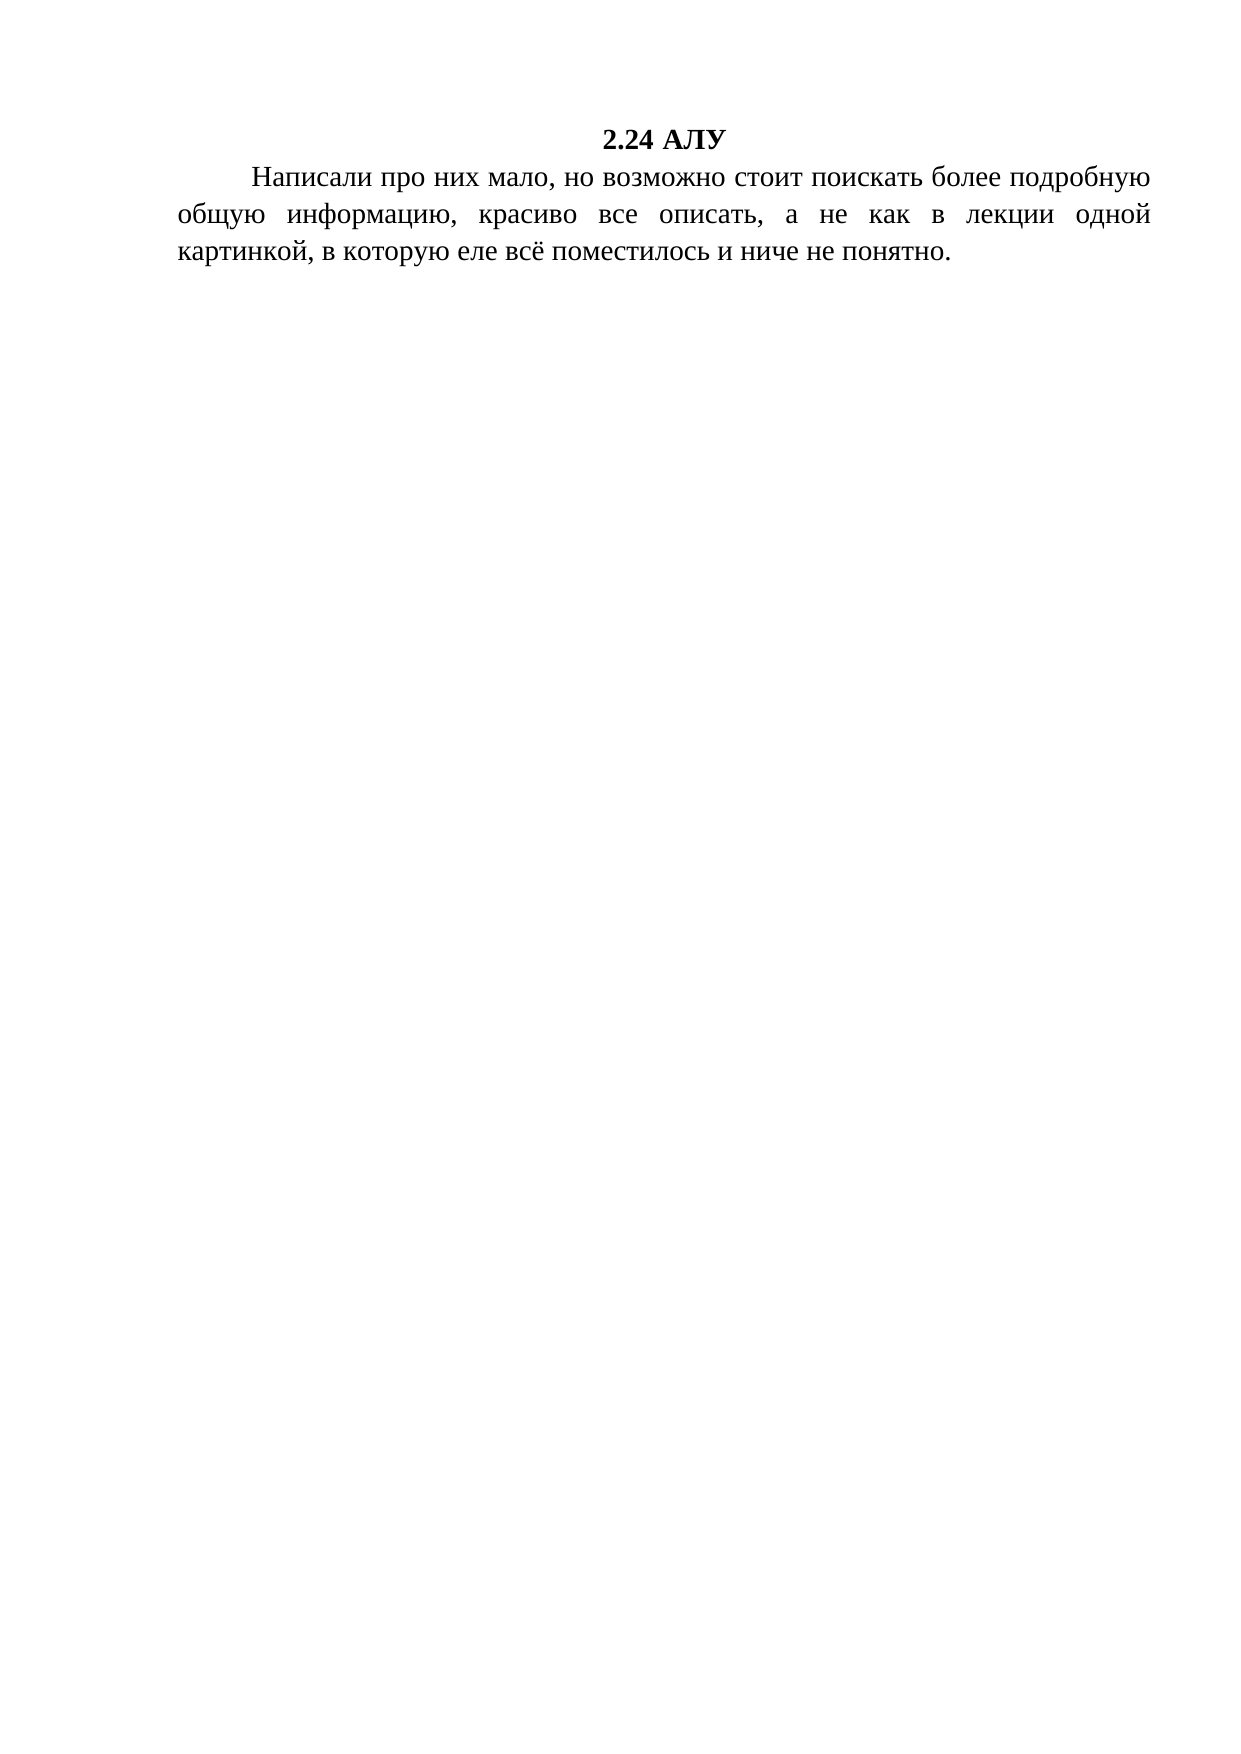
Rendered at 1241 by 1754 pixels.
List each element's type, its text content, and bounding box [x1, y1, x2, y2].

subtitle АЛУ [177, 122, 1152, 156]
text Написали про них мало, но возможно стоит поискать более подробную общую информацию, красиво все описать, а не как в лекции одной картинкой, в которую еле всё поместилось и ниче не понятно. [177, 159, 1152, 266]
